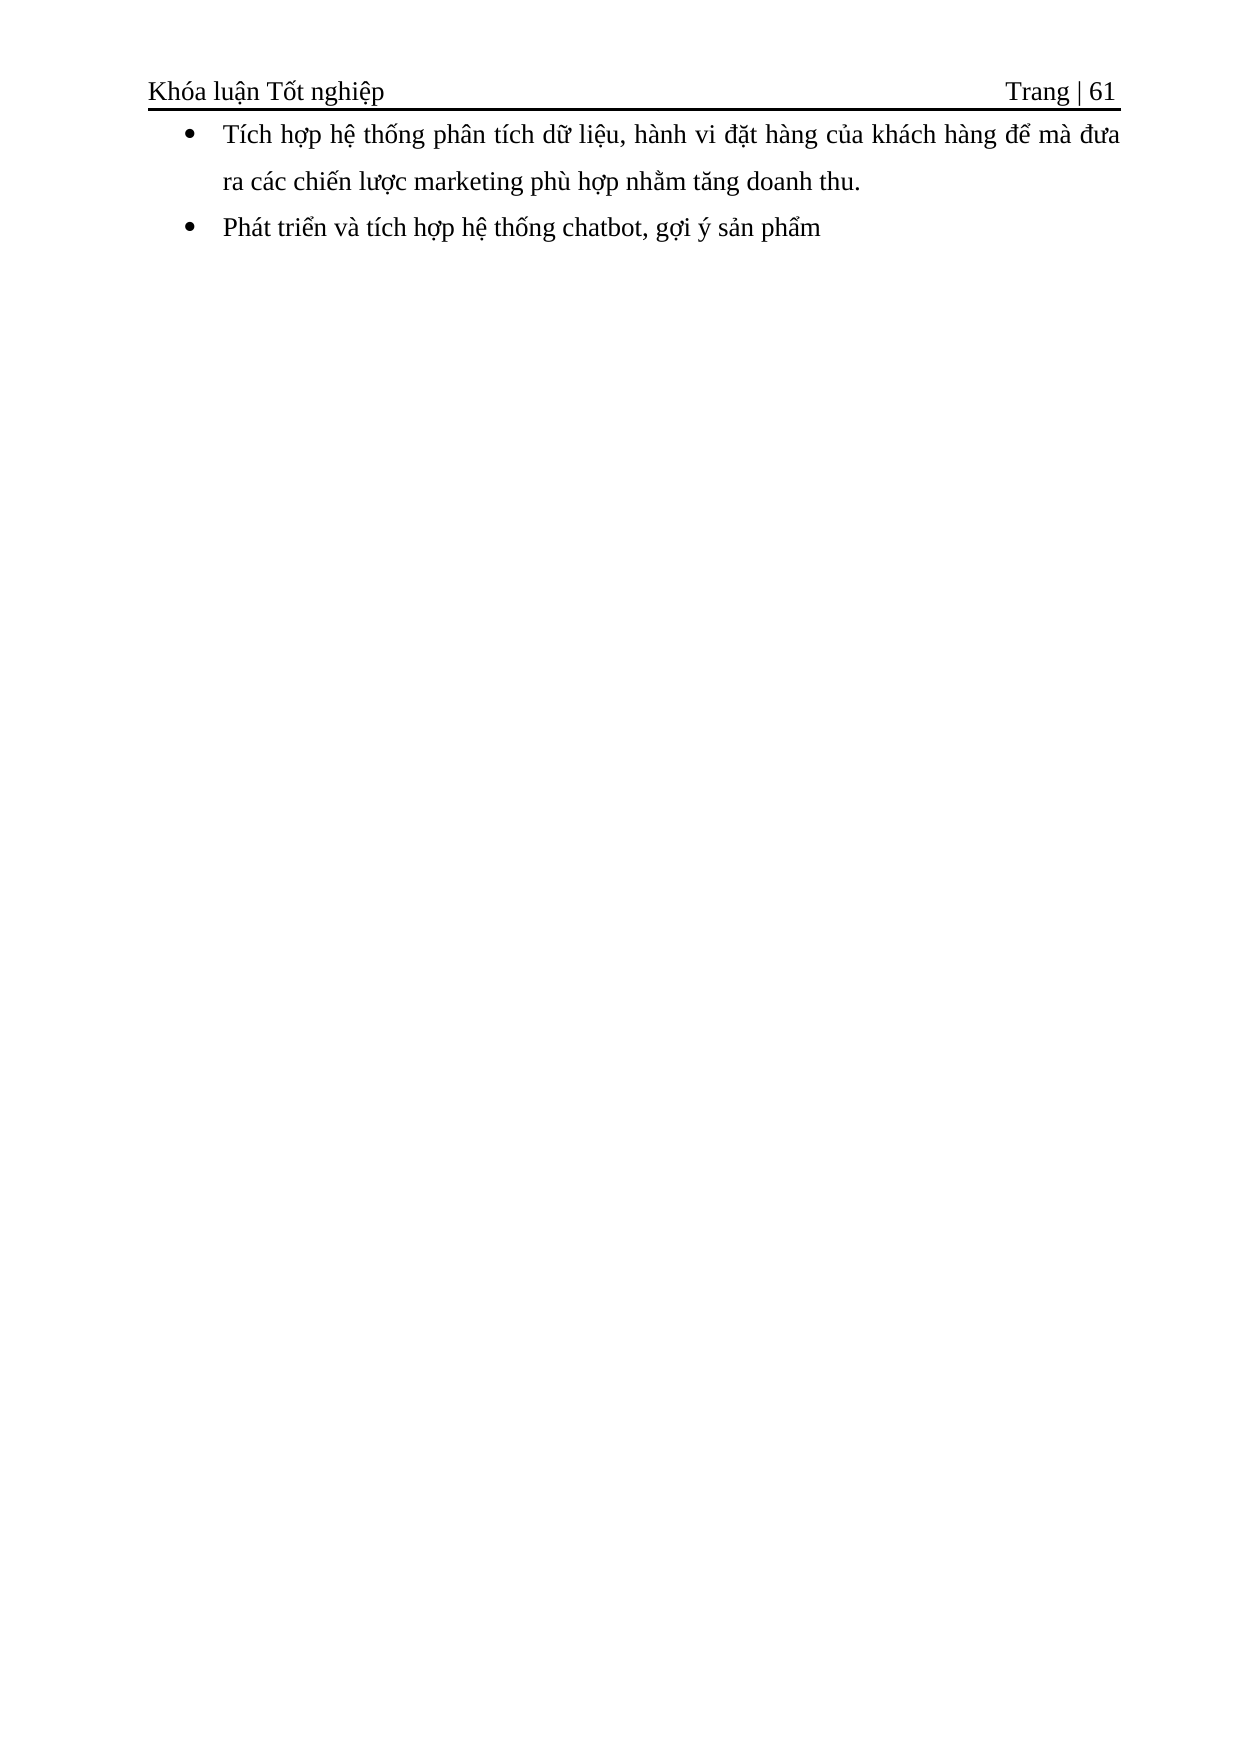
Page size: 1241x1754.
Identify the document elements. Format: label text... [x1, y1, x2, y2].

list Phát triển và tích hợp hệ thống chatbot, gợi ý sản phẩm [185, 212, 1122, 243]
list Tích hợp hệ thống phân tích dữ liệu, hành vi đặt hàng của khách hàng để mà đưa ra các chiến lược marketing phù hợp nhằm tăng doanh thu. [185, 118, 1122, 196]
